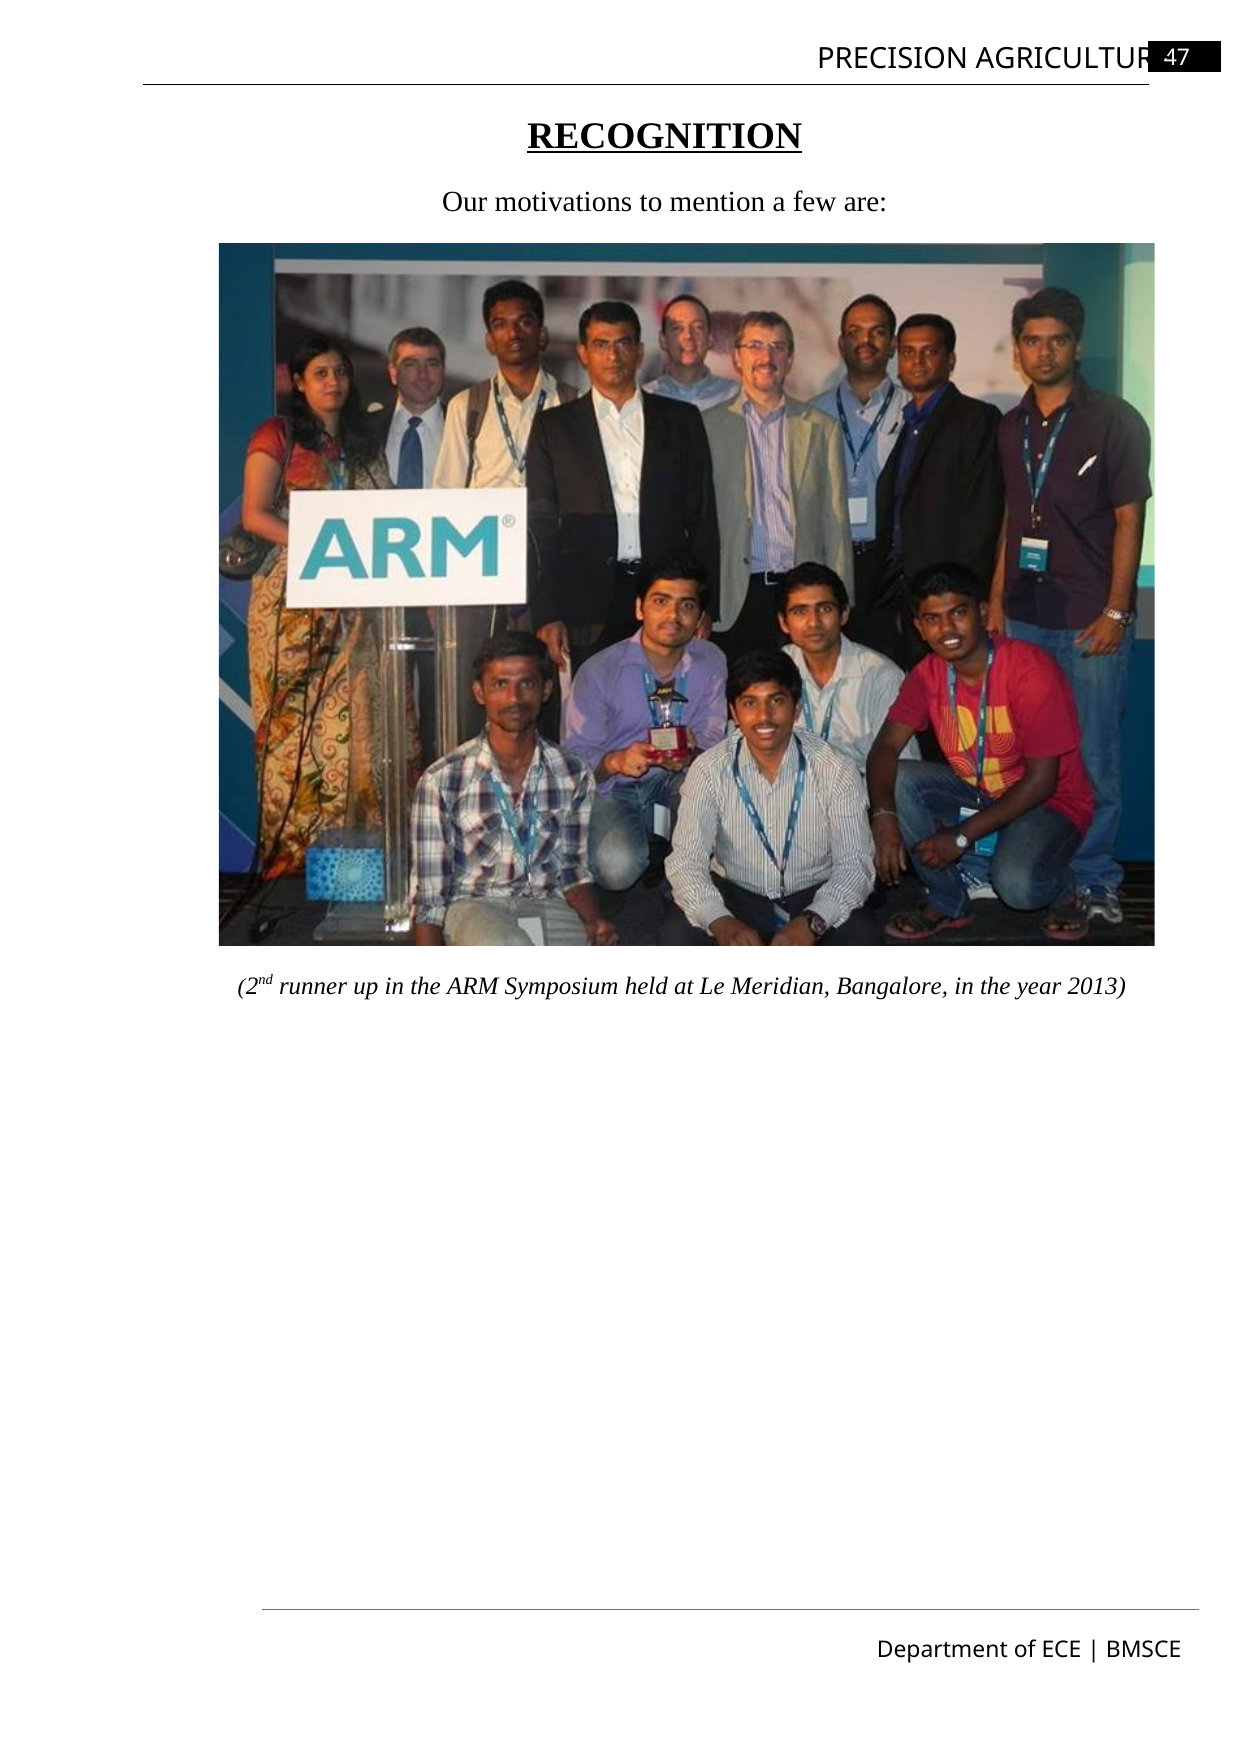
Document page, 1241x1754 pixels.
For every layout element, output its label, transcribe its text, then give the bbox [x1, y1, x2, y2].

picture [218, 243, 1155, 946]
text Our motivations to mention a few are: [162, 184, 1167, 217]
text RECOGNITION [162, 113, 1167, 157]
list (2nd runner up in the ARM Symposium held at Le Meridian, Bangalore, in the year 2013) [148, 971, 1167, 999]
